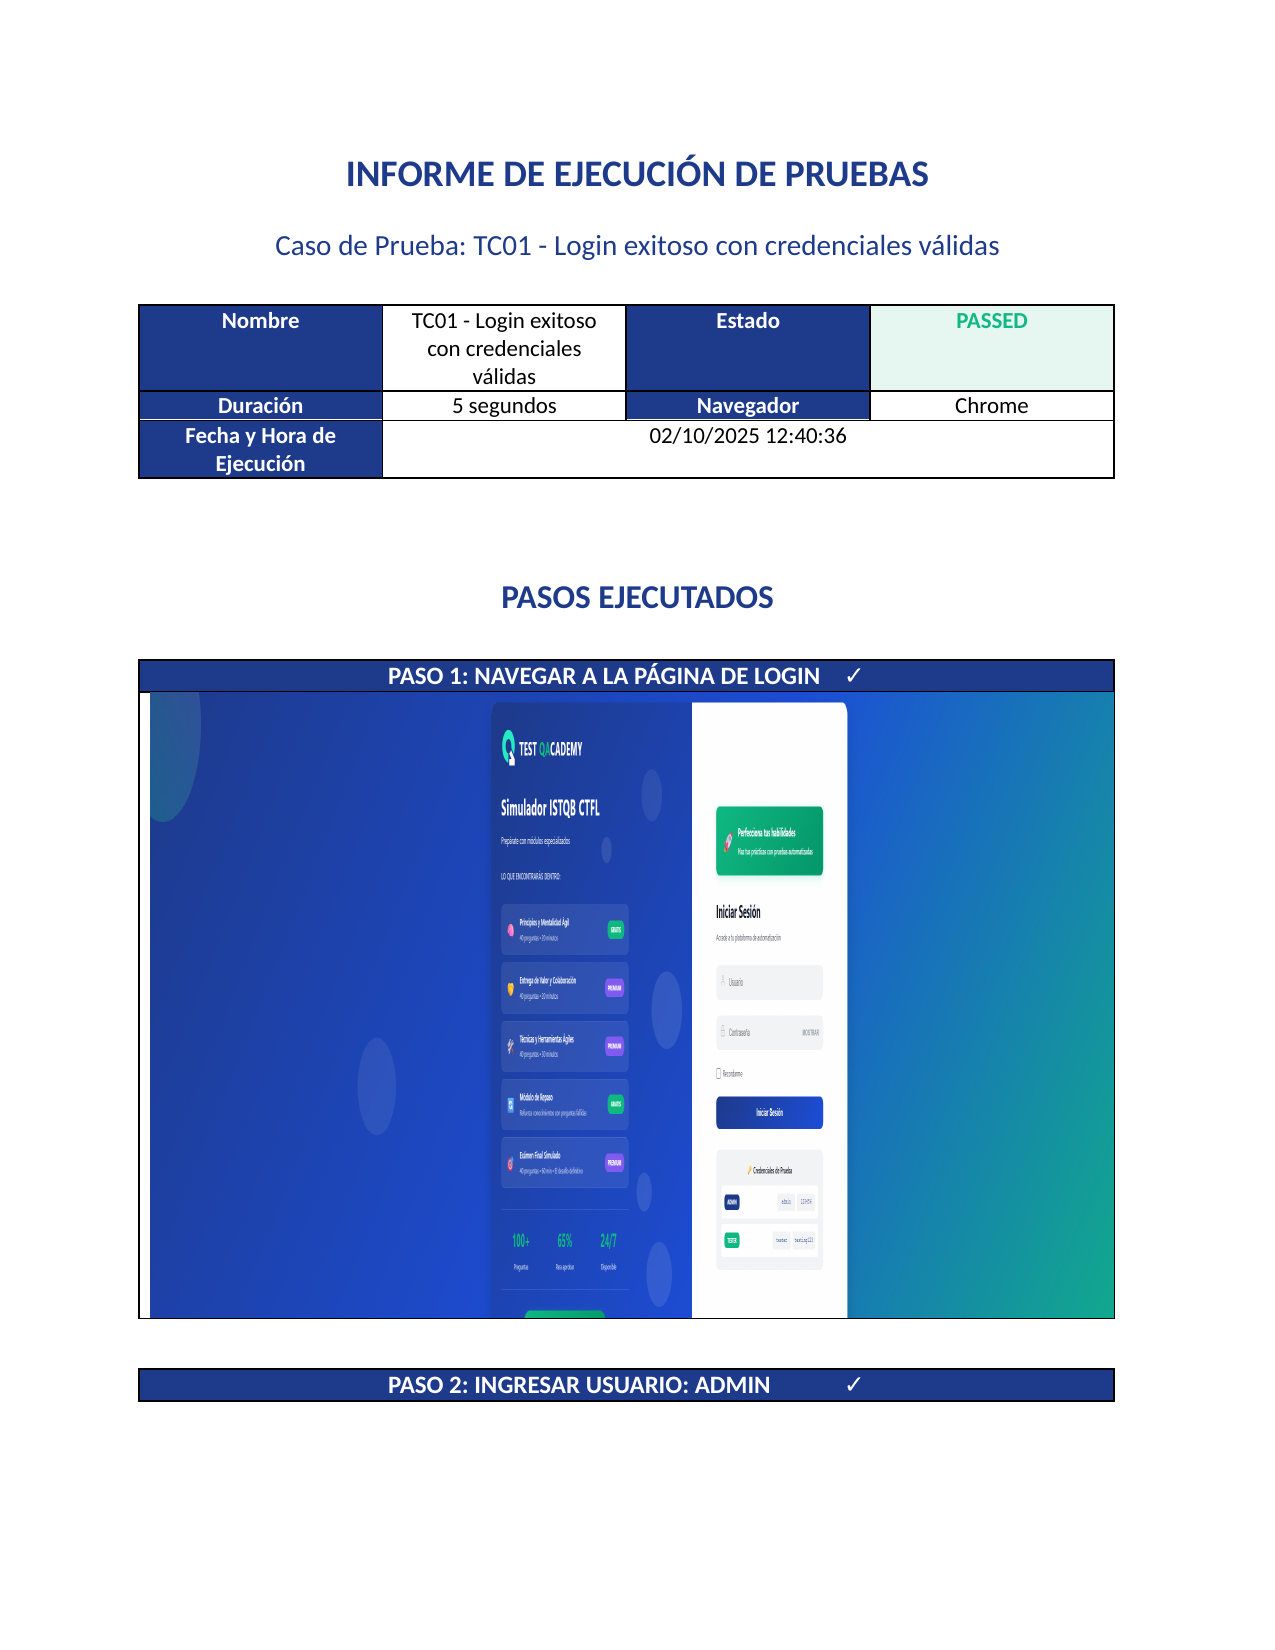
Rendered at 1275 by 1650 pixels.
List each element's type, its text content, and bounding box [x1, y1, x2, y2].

table_cell [140, 708, 150, 1333]
picture [150, 708, 1114, 1334]
table_header Nombre [140, 306, 382, 390]
table_cell Fecha y Hora de Ejecución [140, 421, 382, 477]
text Caso de Prueba: TC01 - Login exitoso con credenciales válidas [150, 227, 1125, 263]
table_cell Duración [140, 392, 382, 419]
text PASOS EJECUTADOS [150, 588, 1125, 629]
table_header PASO 1: NAVEGAR A LA PÁGINA DE LOGIN ✓ [140, 673, 1113, 707]
table_cell Chrome [871, 392, 1113, 419]
table_header Estado [627, 306, 869, 390]
table_cell Navegador [627, 392, 869, 419]
table_header TC01 - Login exitoso con credenciales válidas [383, 306, 625, 390]
text INFORME DE EJECUCIÓN DE PRUEBAS [150, 150, 1125, 196]
table_header PASSED [871, 306, 1113, 390]
table_cell 5 segundos [383, 392, 625, 419]
table_header PASO 2: INGRESAR USUARIO: ADMIN ✓ [140, 1391, 1113, 1425]
table_cell 02/10/2025 12:40:36 [383, 421, 1113, 477]
